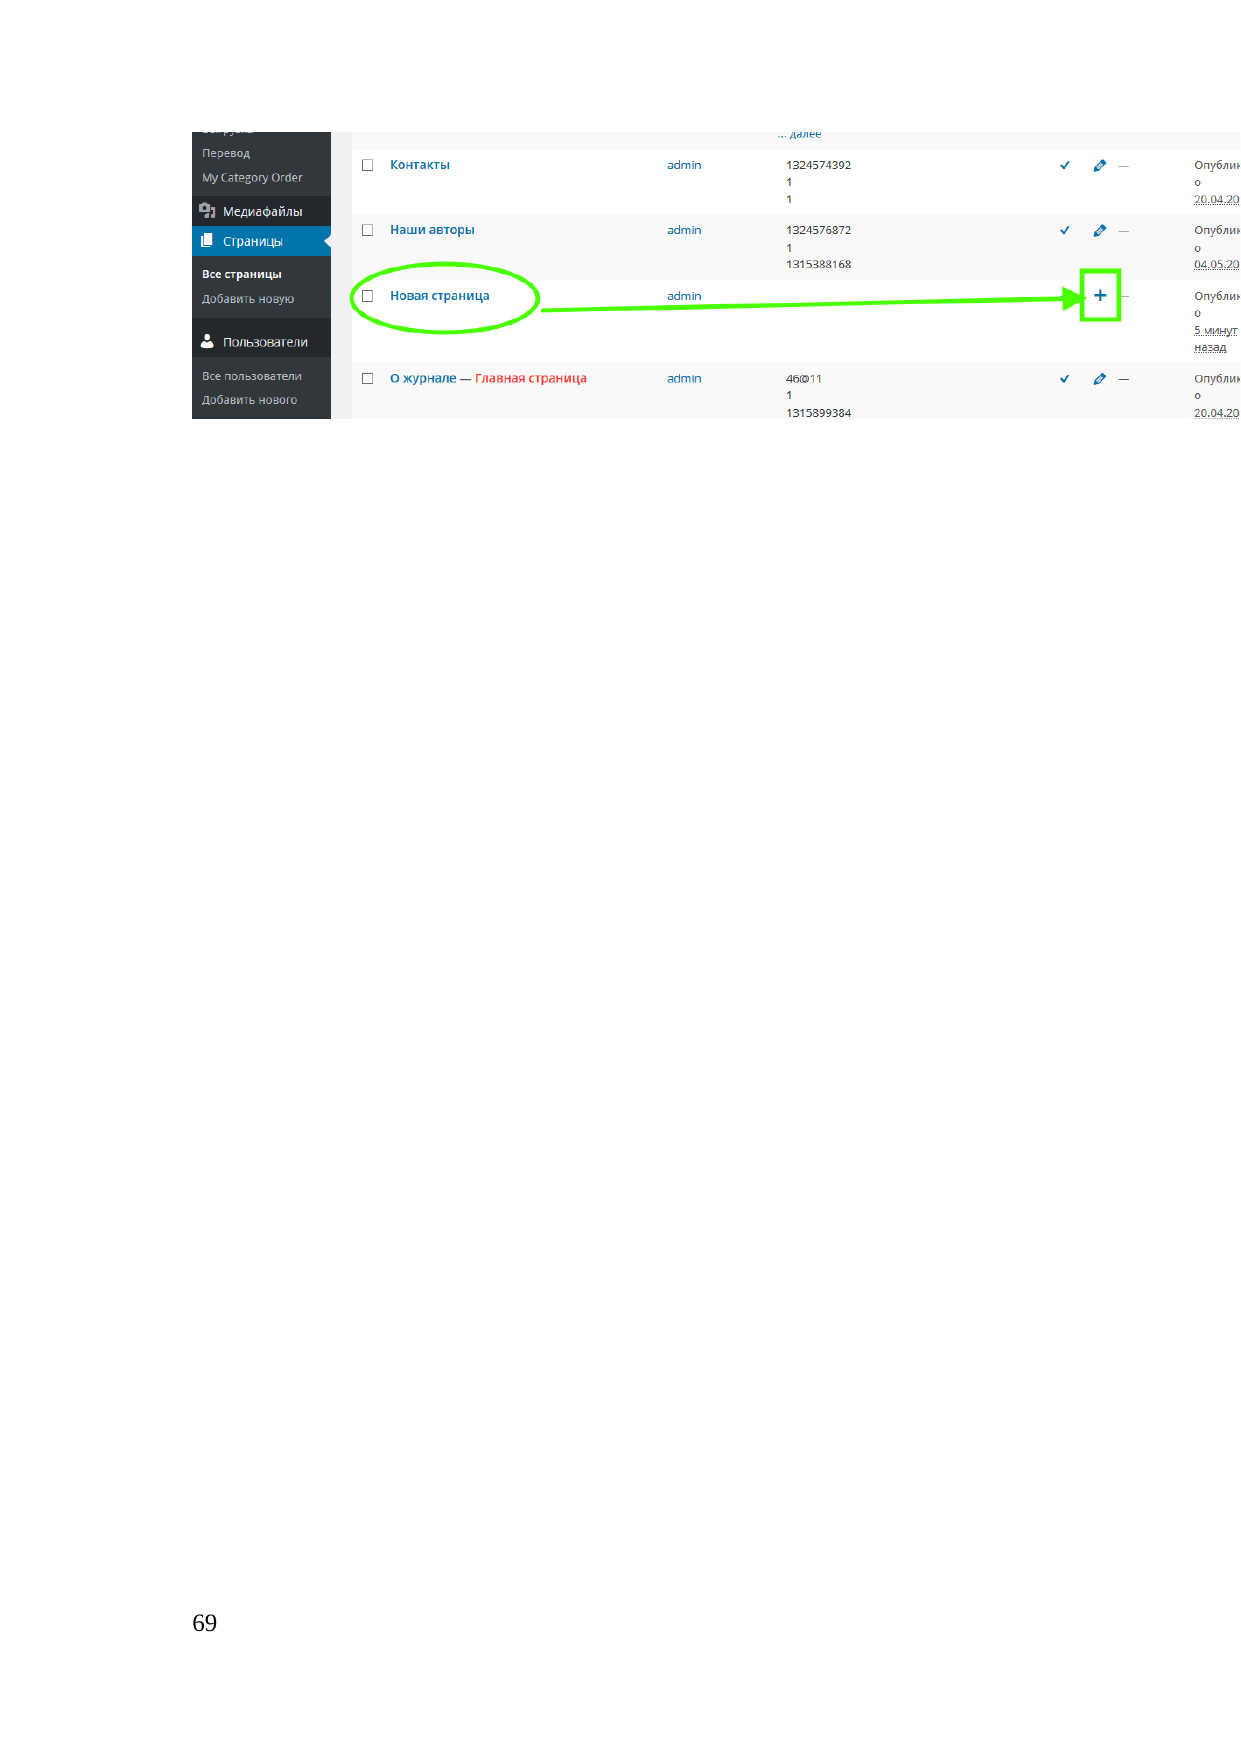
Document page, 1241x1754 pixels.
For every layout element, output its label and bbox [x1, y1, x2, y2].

picture [201, 234, 212, 246]
picture [192, 132, 1241, 419]
